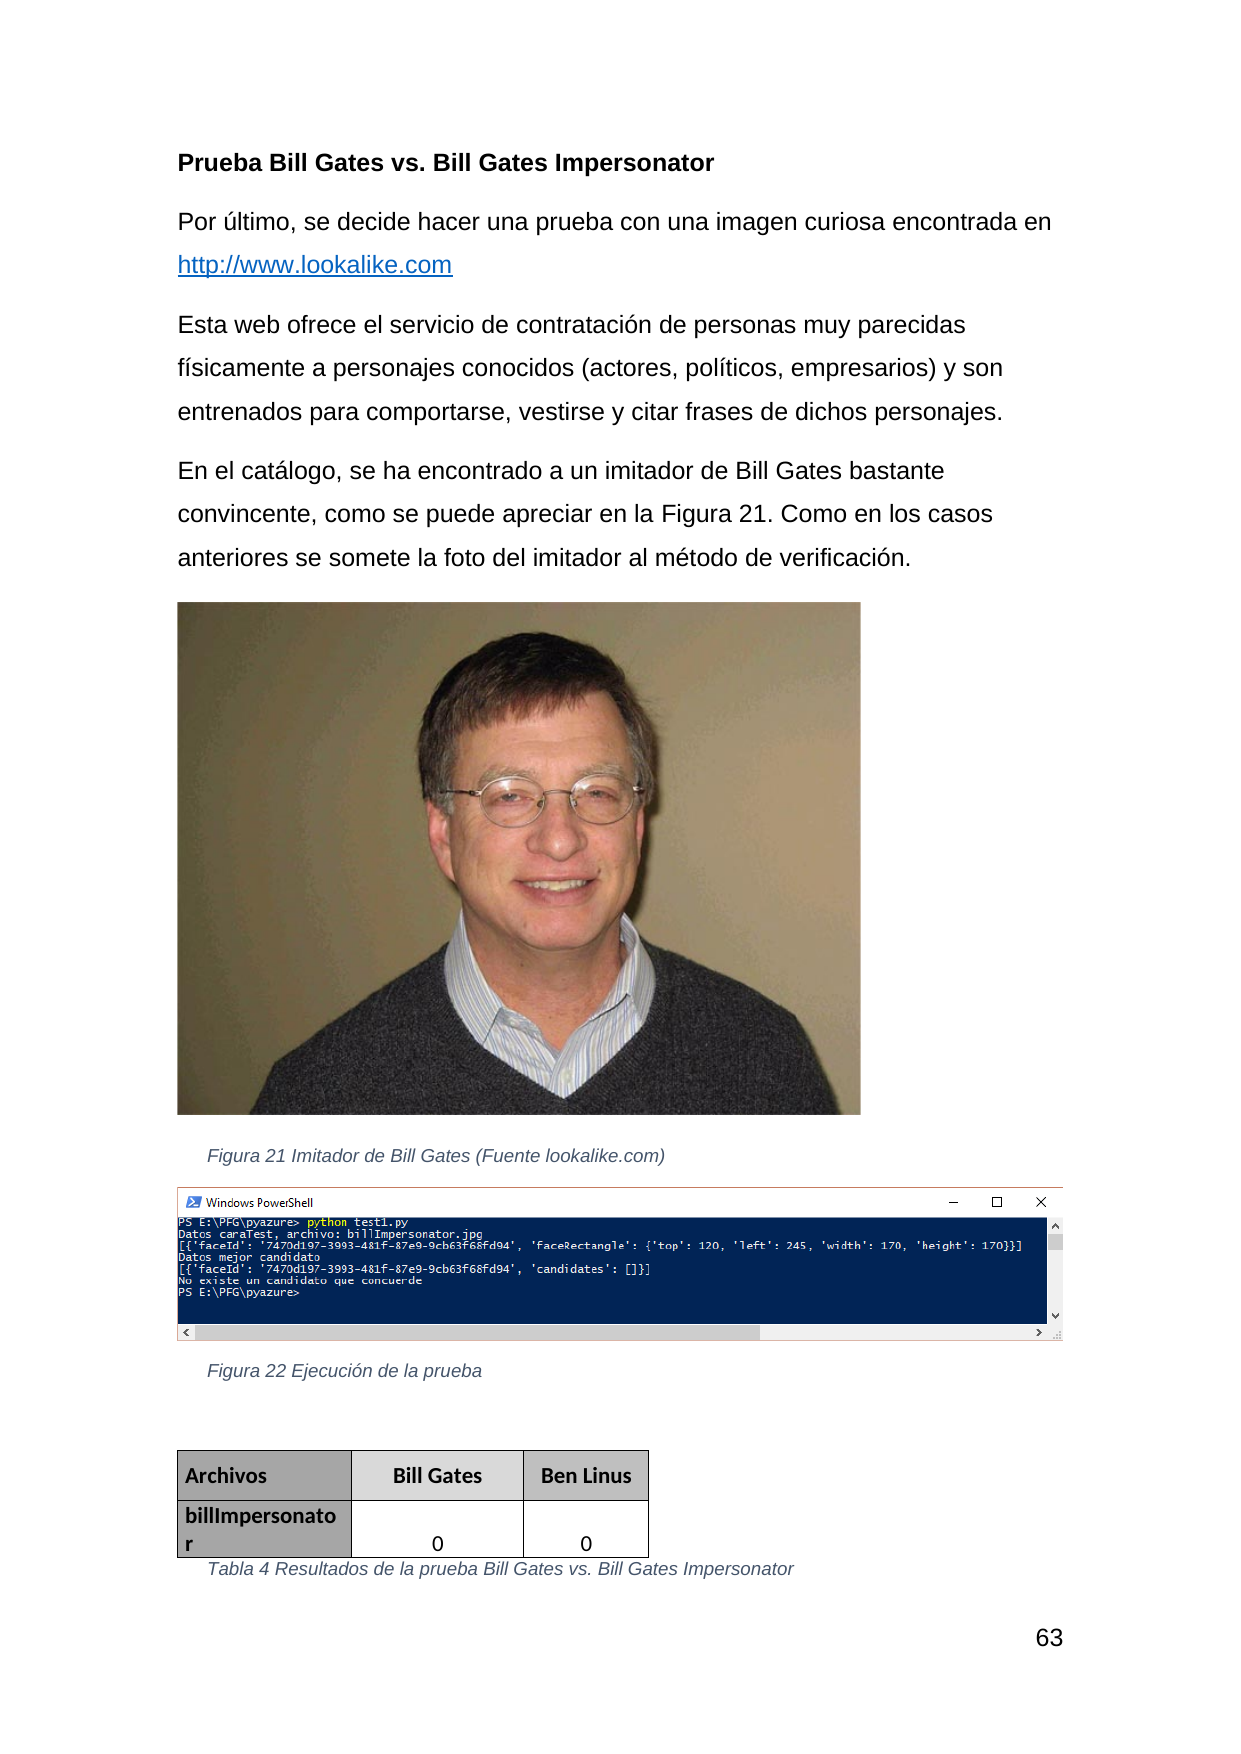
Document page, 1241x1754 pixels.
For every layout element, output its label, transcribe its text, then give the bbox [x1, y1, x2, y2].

picture [177, 602, 861, 1115]
text Esta web ofrece el servicio de contratación de personas muy parecidas físicamente a personajes conocidos (actores, políticos, empresarios) y son entrenados para comportarse, vestirse y citar frases de dichos personajes. [177, 310, 1063, 425]
table_header Bill Gates [352, 1451, 523, 1500]
table_cell 0 [524, 1501, 648, 1557]
text En el catálogo, se ha encontrado a un imitador de Bill Gates bastante convincente, como se puede apreciar en la Figura 1. Como en los casos anteriores se somete la foto del imitador al método de verificación. [177, 456, 1063, 571]
table_cell billImpersonator [178, 1501, 351, 1557]
table_cell 0 [352, 1501, 523, 1557]
text Por último, se decide hacer una prueba con una imagen curiosa encontrada en http://www.lookalike.com [177, 207, 1063, 279]
picture [177, 1187, 1063, 1341]
table_header Archivos [178, 1451, 351, 1500]
table_header Ben Linus [524, 1451, 648, 1500]
text Prueba Bill Gates vs. Bill Gates Impersonator [177, 148, 1063, 176]
